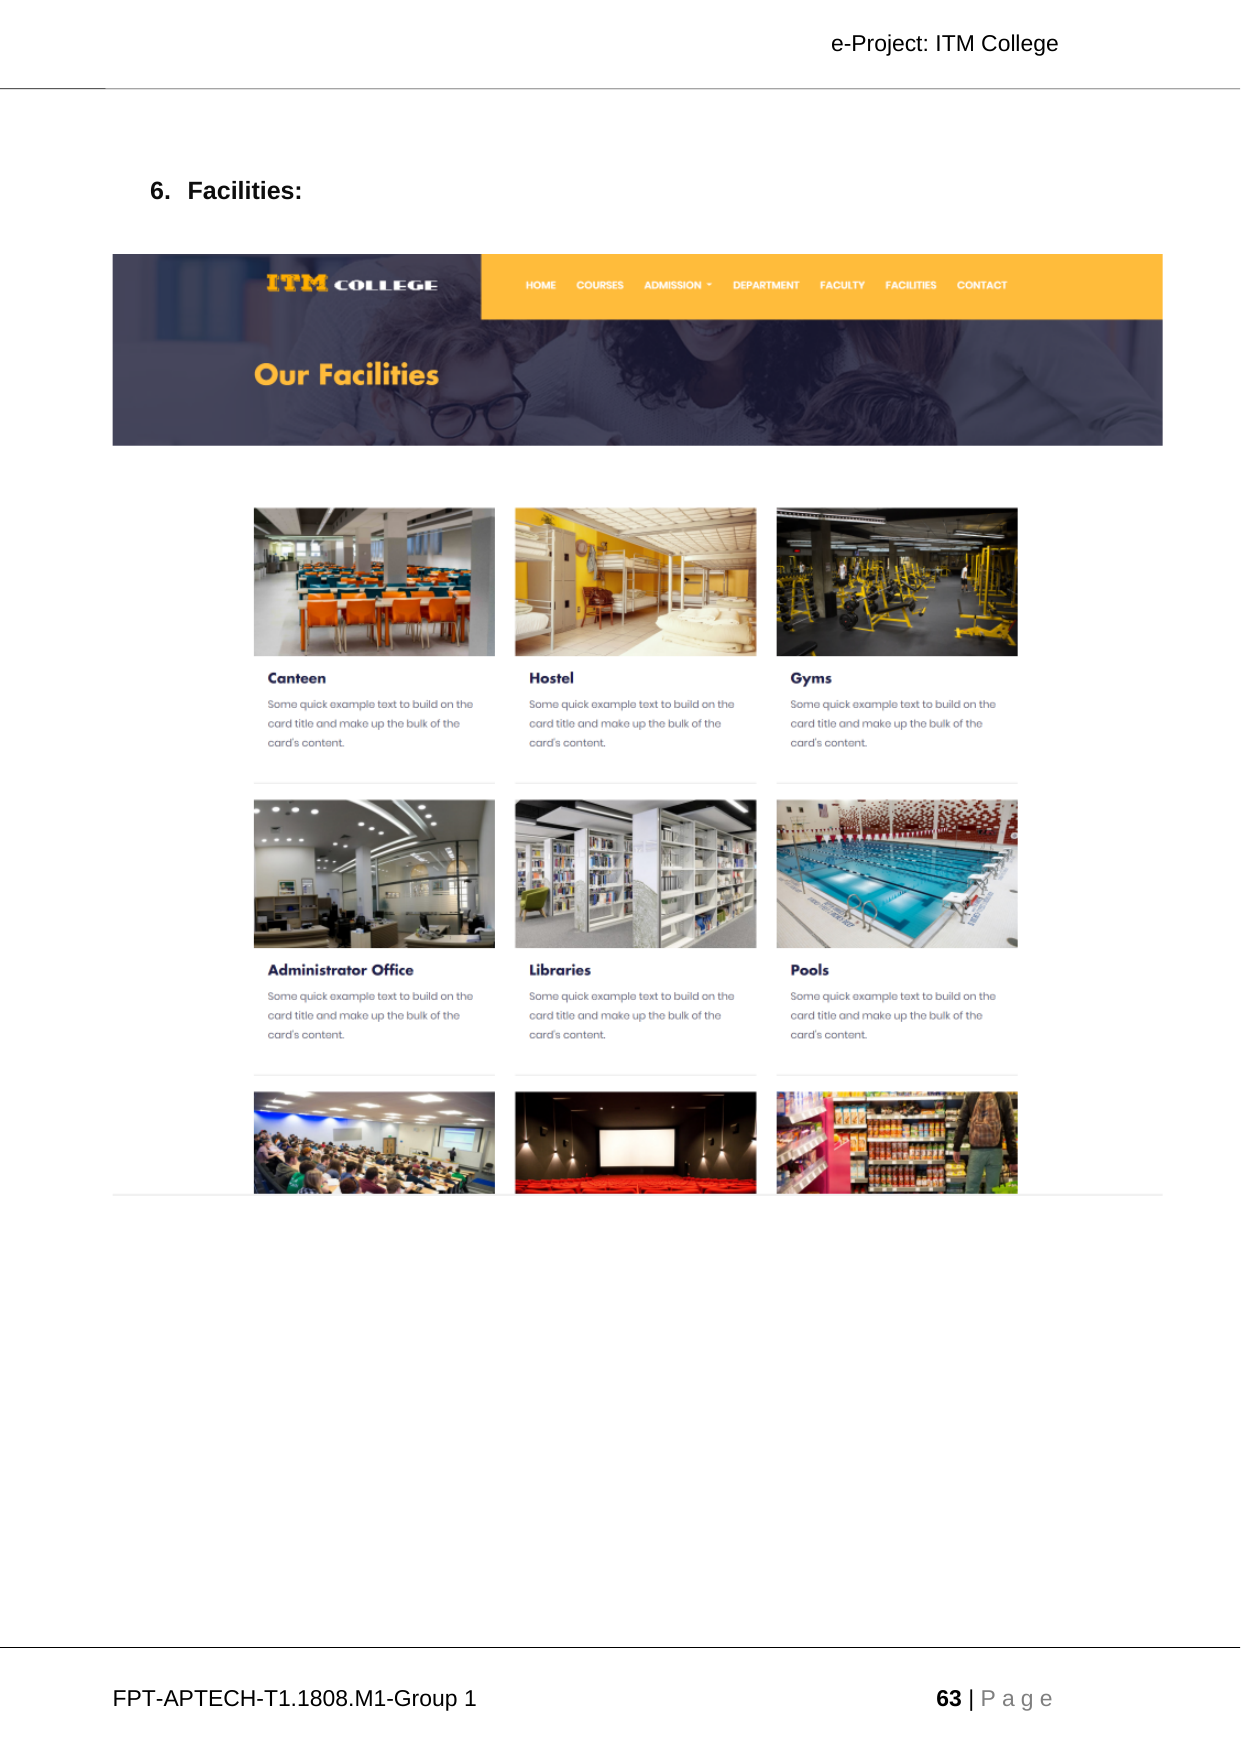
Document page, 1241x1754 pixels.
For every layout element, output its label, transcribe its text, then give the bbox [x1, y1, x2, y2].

list Facilities: [150, 176, 1162, 204]
picture [112, 254, 1163, 1196]
